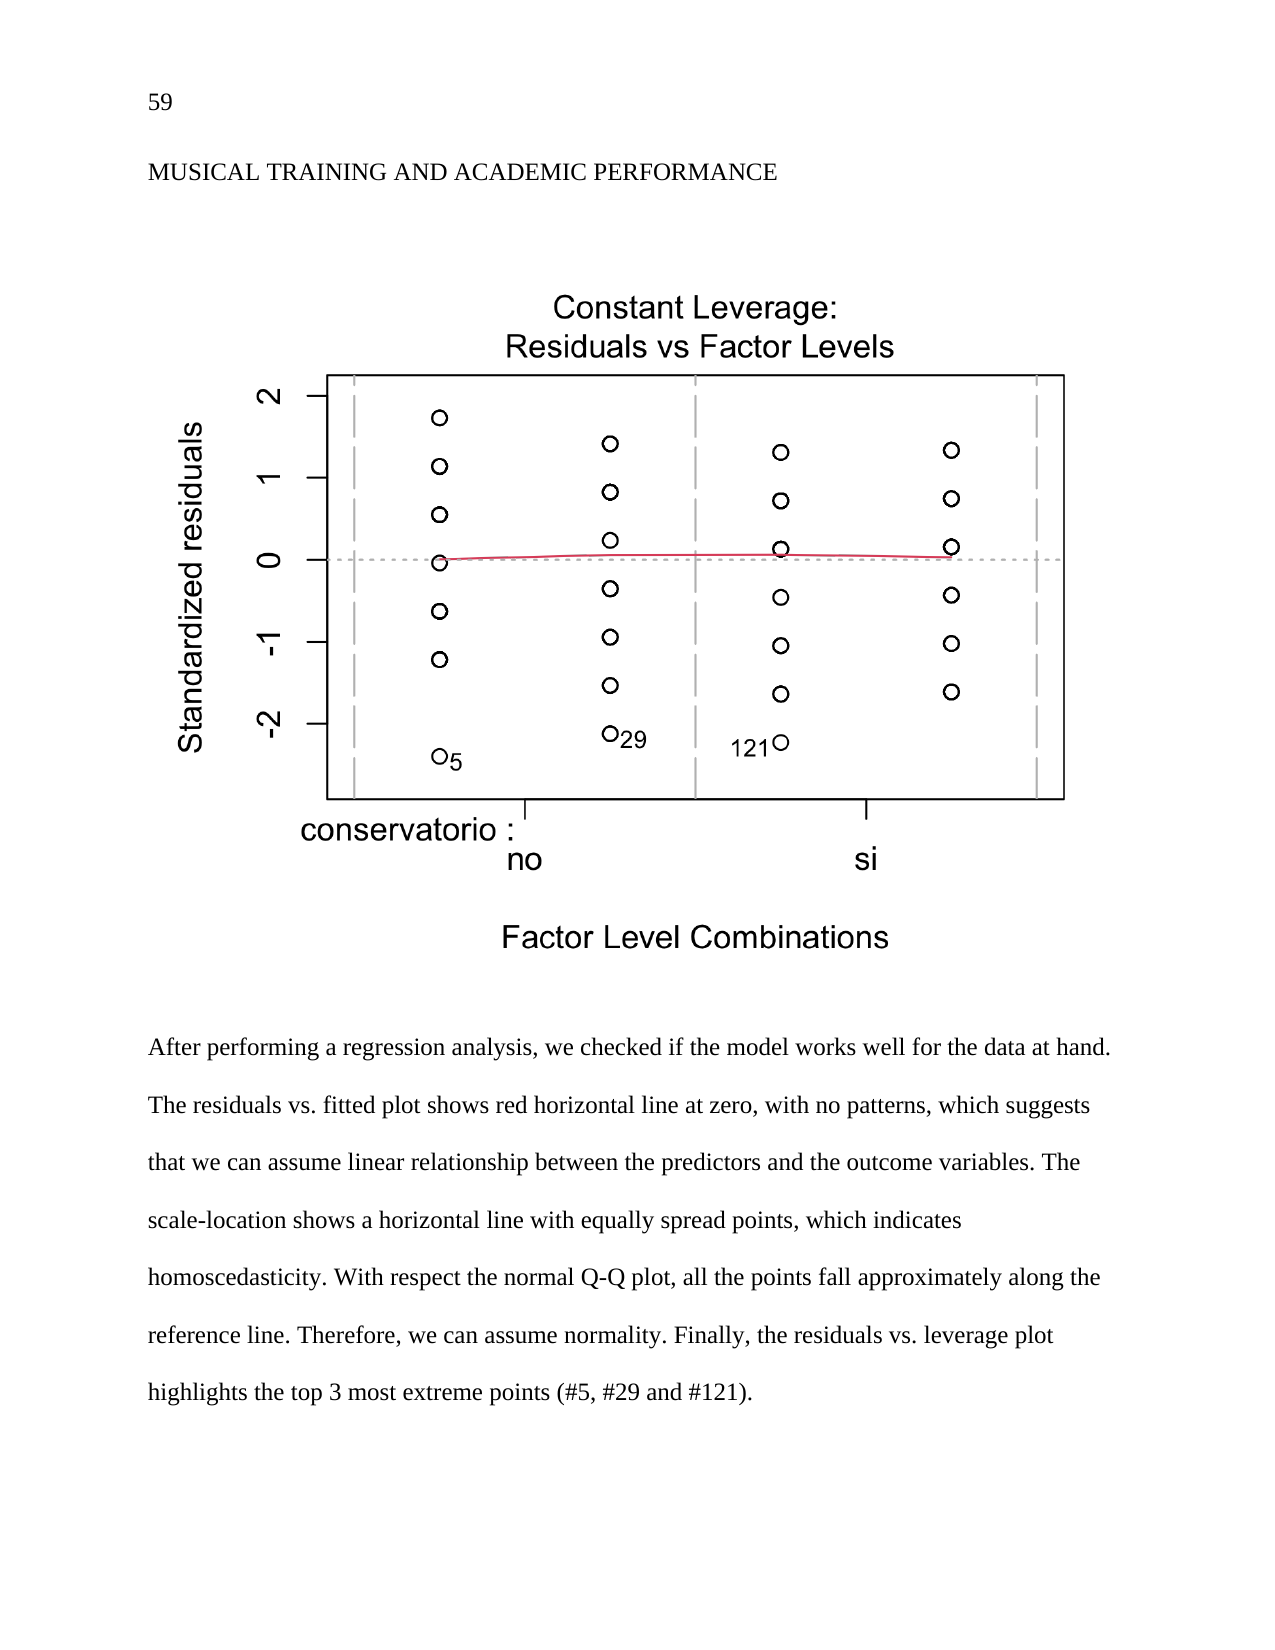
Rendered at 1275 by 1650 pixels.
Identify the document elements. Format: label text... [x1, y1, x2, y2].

picture [166, 215, 1146, 999]
